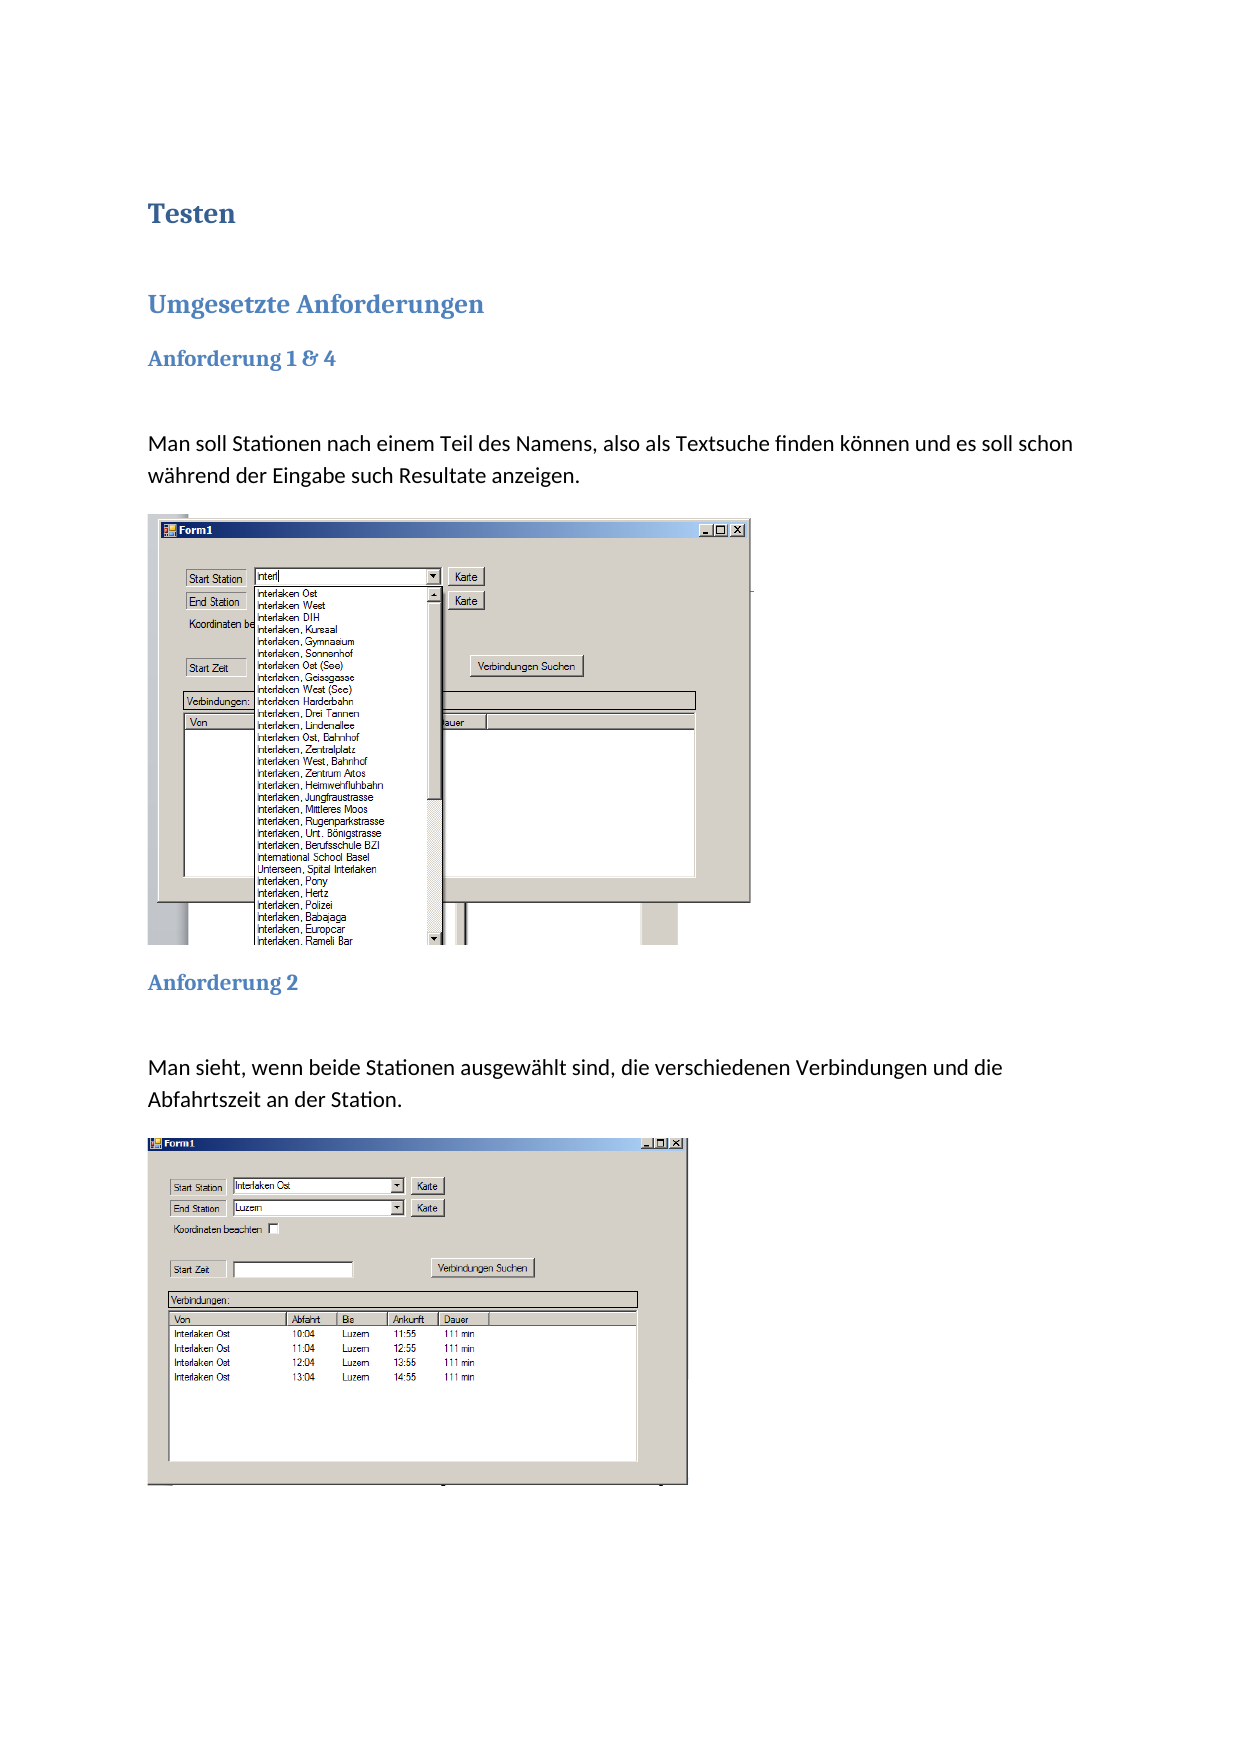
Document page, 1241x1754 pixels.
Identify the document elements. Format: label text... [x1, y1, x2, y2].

subtitle Anforderung 2 [148, 970, 1093, 996]
subtitle Umgesetzte Anforderungen [148, 289, 1093, 320]
text Man sieht, wenn beide Stationen ausgewählt sind, die verschiedenen Verbindungen und die Abfahrtszeit an der Station. [148, 1053, 1093, 1113]
text Man soll Stationen nach einem Teil des Namens, also als Textsuche finden können und es soll schon während der Eingabe such Resultate anzeigen. [148, 429, 1093, 489]
picture [147, 1138, 689, 1486]
subtitle Anforderung 1 & 4 [148, 346, 1093, 372]
picture [147, 514, 754, 945]
subtitle Testen [148, 198, 1093, 231]
